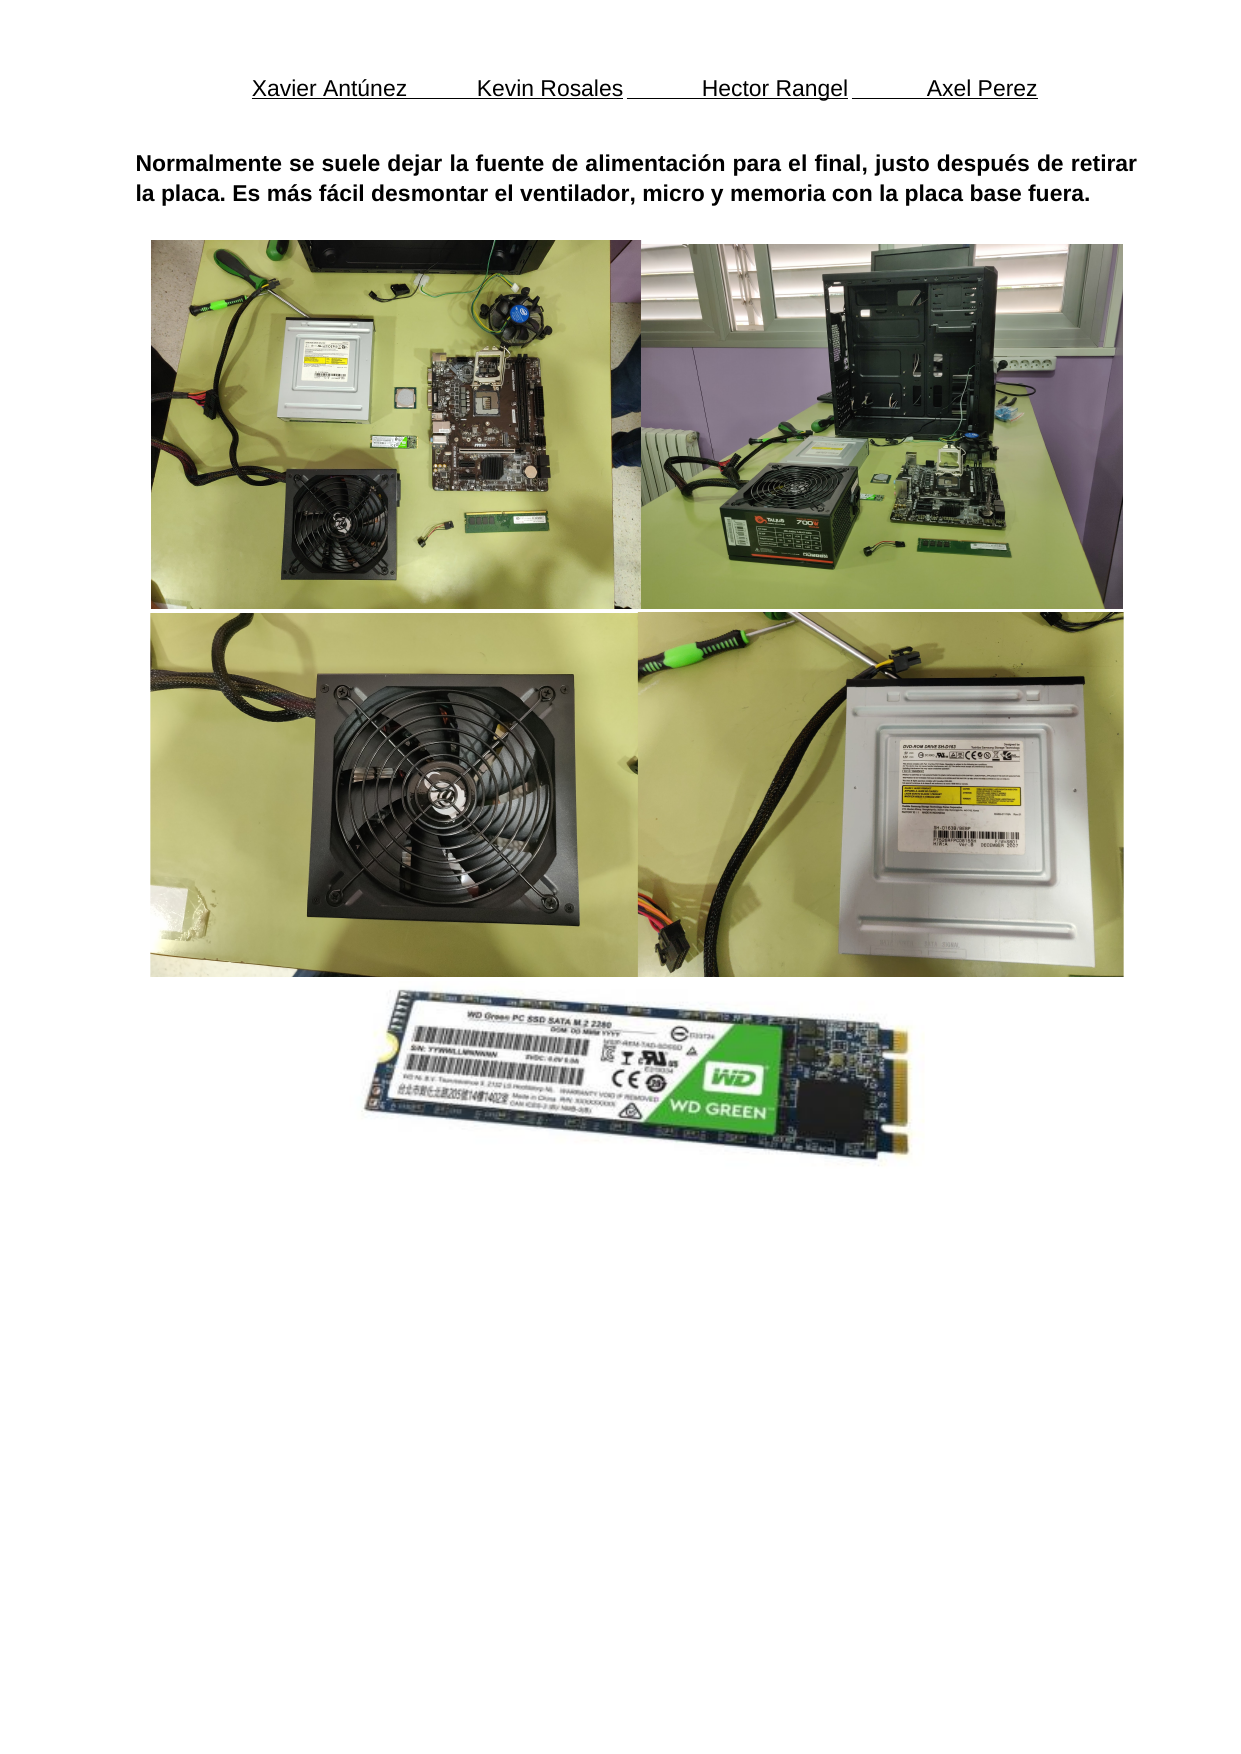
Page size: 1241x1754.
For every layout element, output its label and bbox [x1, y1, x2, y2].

text [135, 150, 1139, 207]
picture [150, 612, 1124, 977]
picture [151, 240, 1123, 609]
picture [349, 981, 925, 1183]
